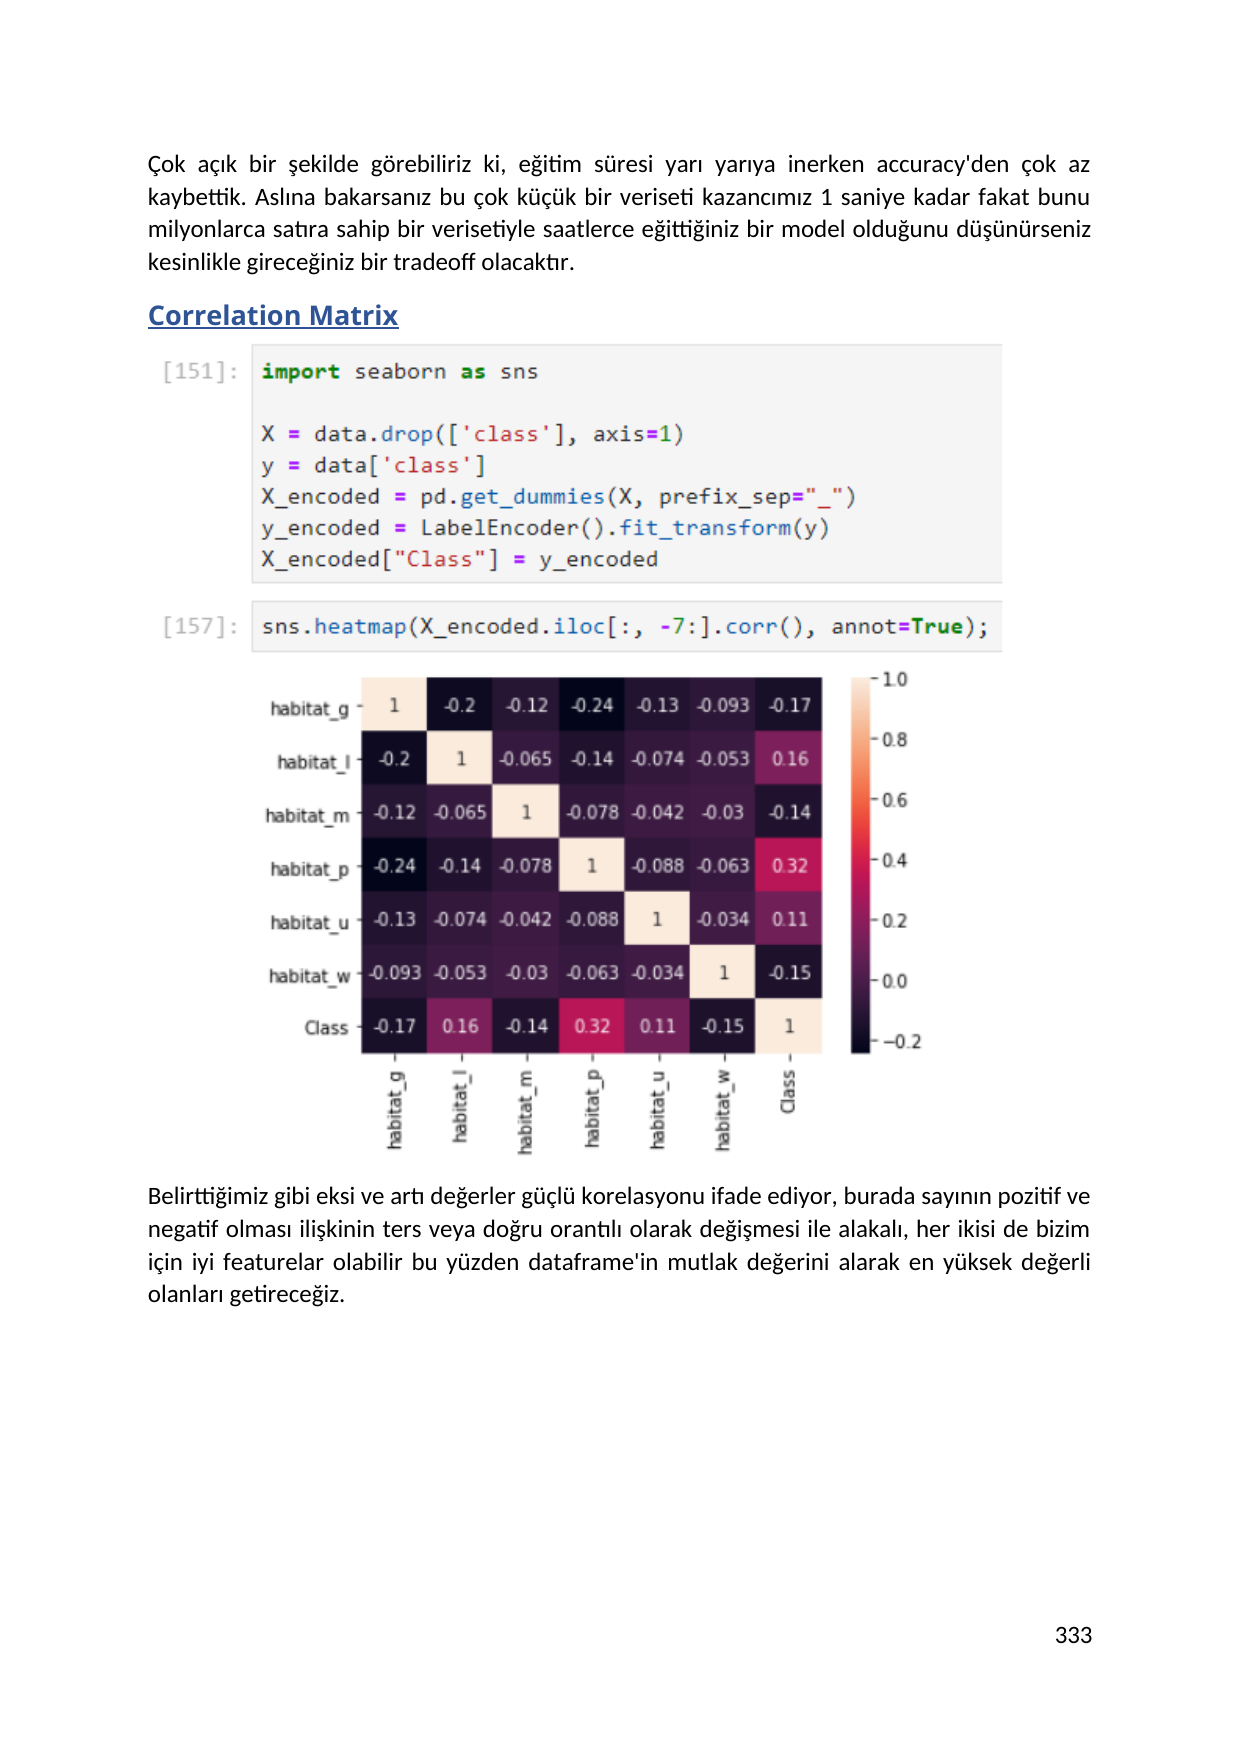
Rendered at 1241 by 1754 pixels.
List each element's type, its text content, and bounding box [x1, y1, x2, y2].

text Belirttiğimiz gibi eksi ve artı değerler güçlü korelasyonu ifade ediyor, burada sayının pozitif ve negatif olması ilişkinin ters veya doğru orantılı olarak değişmesi ile alakalı, her ikisi de bizim için iyi featurelar olabilir bu yüzden dataframe'in mutlak değerini alarak en yüksek değerli olanları getireceğiz. [148, 1180, 1092, 1309]
text Çok açık bir şekilde görebiliriz ki, eğitim süresi yarı yarıya inerken accuracy'den çok az kaybettik. Aslına bakarsanız bu çok küçük bir veriseti kazancımız 1 saniye kadar fakat bunu milyonlarca satıra sahip bir verisetiyle saatlerce eğittiğiniz bir model olduğunu düşünürseniz kesinlikle gireceğiniz bir tradeoff olacaktır. [148, 148, 1092, 277]
subtitle Correlation Matrix [148, 296, 1092, 333]
picture [147, 335, 1003, 1161]
